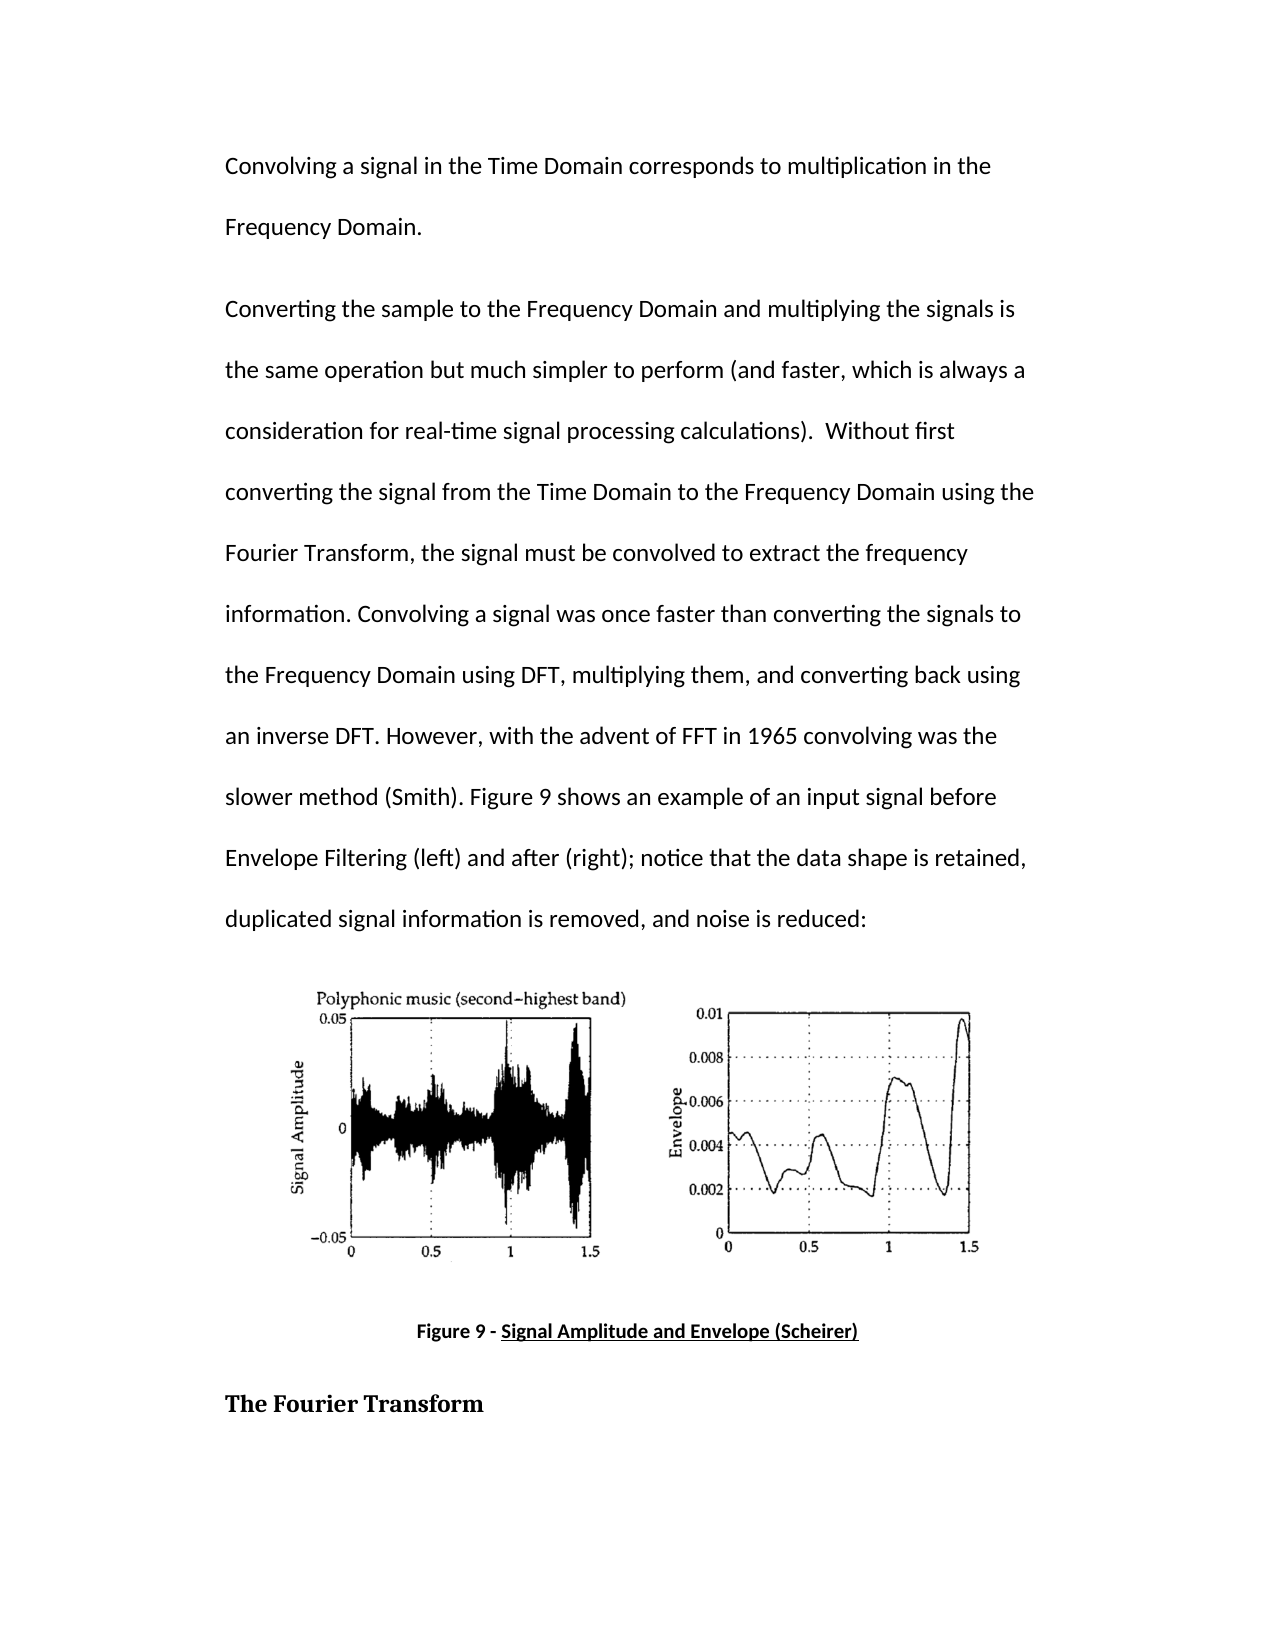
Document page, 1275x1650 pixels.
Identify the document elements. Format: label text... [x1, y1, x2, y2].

picture [277, 985, 998, 1270]
text Figure 9 - Signal Amplitude and Envelope (Scheirer) [225, 1318, 1050, 1344]
text Converting the sample to the Frequency Domain and multiplying the signals is the same operation but much simpler to perform (and faster, which is always a consideration for real-time signal processing calculations). Without first converting the signal from the Time Domain to the Frequency Domain using the Fourier Transform, the signal must be convolved to extract the frequency information. Convolving a signal was once faster than converting the signals to the Frequency Domain using DFT, multiplying them, and converting back using an inverse DFT. However, with the advent of FFT in 1965 convolving was the slower method (Smith). Figure 9 shows an example of an input signal before Envelope Filtering (left) and after (right); notice that the data shape is retained, duplicated signal information is removed, and noise is reduced: [225, 293, 1050, 934]
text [225, 150, 1050, 242]
subtitle The Fourier Transform [225, 1390, 1050, 1419]
